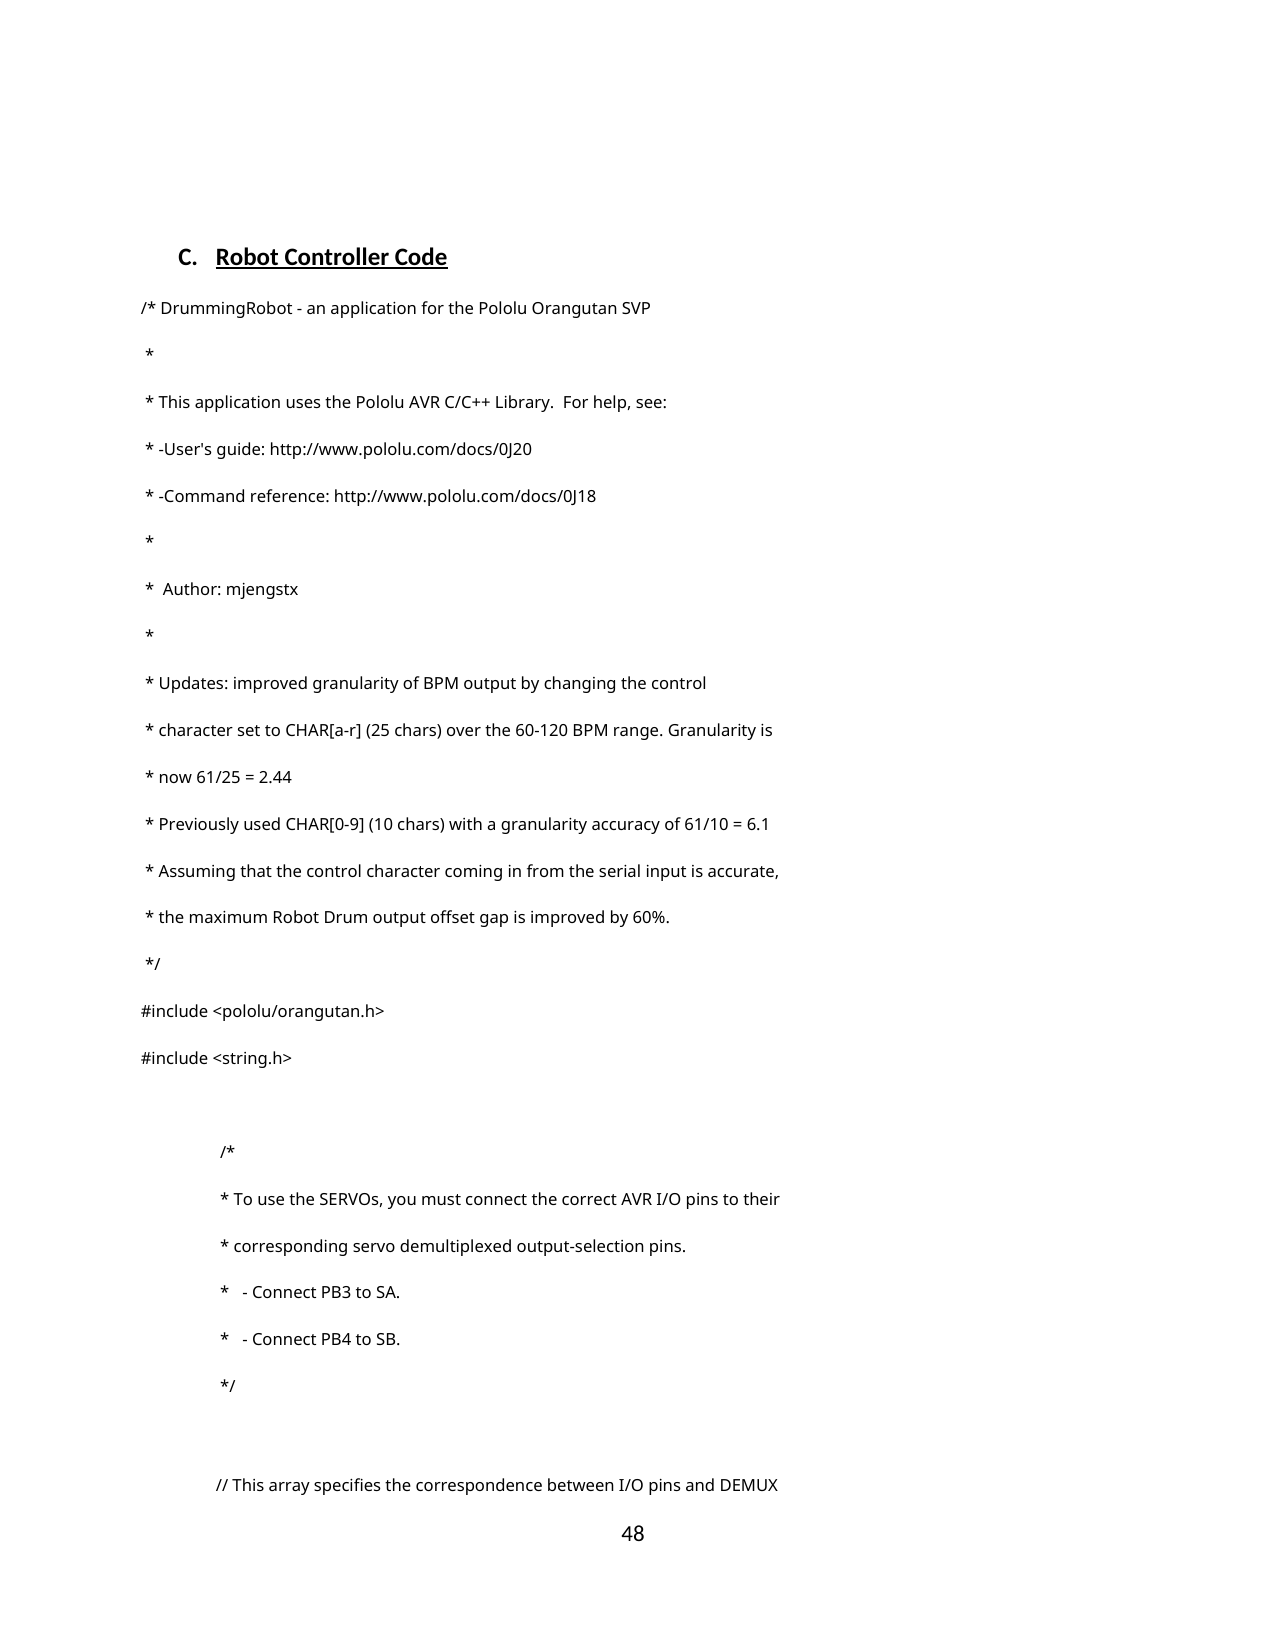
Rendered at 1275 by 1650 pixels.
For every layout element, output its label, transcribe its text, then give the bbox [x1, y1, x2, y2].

text * [141, 531, 1125, 554]
text * - Connect PB4 to SB. [141, 1328, 1125, 1351]
text * character set to CHAR[a-r] (25 chars) over the 60-120 BPM range. Granularity is [141, 718, 1125, 741]
text * corresponding servo demultiplexed output-selection pins. [141, 1234, 1125, 1257]
text #include <string.h> [141, 1047, 1125, 1069]
text * Assuming that the control character coming in from the serial input is accurate, [141, 859, 1125, 882]
text */ [141, 1375, 1125, 1397]
text #include <pololu/orangutan.h> [141, 1000, 1125, 1022]
text /* DrummingRobot - an application for the Pololu Orangutan SVP [141, 297, 1125, 319]
text * the maximum Robot Drum output offset gap is improved by 60%. [141, 906, 1125, 929]
text * -Command reference: http://www.pololu.com/docs/0J18 [141, 484, 1125, 507]
list Robot Controller Code [178, 241, 1125, 271]
text * To use the SERVOs, you must connect the correct AVR I/O pins to their [141, 1187, 1125, 1210]
text // This array specifies the correspondence between I/O pins and DEMUX [141, 1474, 1125, 1497]
text * - Connect PB3 to SA. [141, 1281, 1125, 1304]
text /* [141, 1140, 1125, 1163]
text */ [141, 953, 1125, 976]
text * Author: mjengstx [141, 578, 1125, 601]
text * now 61/25 = 2.44 [141, 765, 1125, 788]
text * This application uses the Pololu AVR C/C++ Library. For help, see: [141, 390, 1125, 413]
text * Updates: improved granularity of BPM output by changing the control [141, 672, 1125, 694]
text * Previously used CHAR[0-9] (10 chars) with a granularity accuracy of 61/10 = 6.1 [141, 812, 1125, 835]
text * [141, 625, 1125, 647]
text * -User's guide: http://www.pololu.com/docs/0J20 [141, 437, 1125, 460]
text * [141, 343, 1125, 366]
